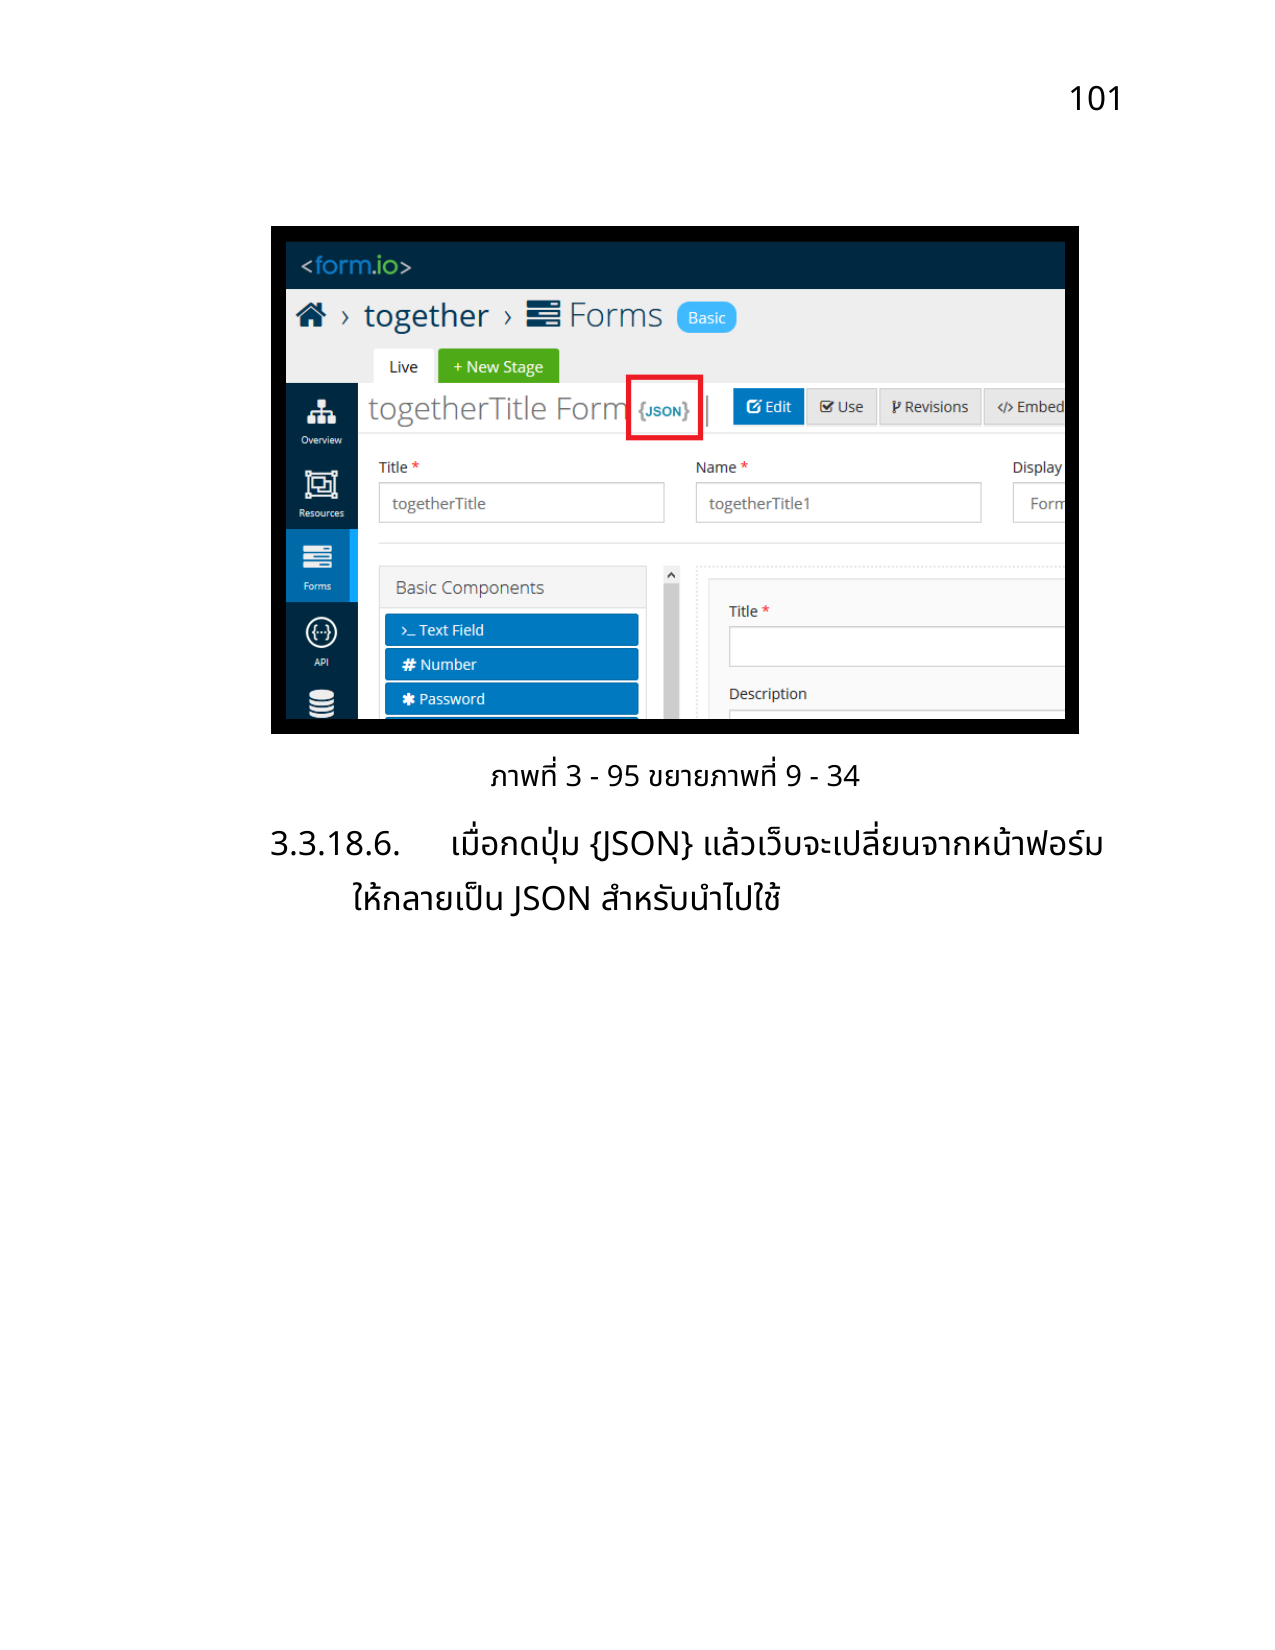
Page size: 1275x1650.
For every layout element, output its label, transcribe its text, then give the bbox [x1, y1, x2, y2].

picture [286, 241, 1065, 719]
list เมื่อกดปุ่ม {JSON} แล้วเว็บจะเปลี่ยนจากหน้าฟอร์มให้กลายเป็น JSON สำหรับนำไปใช้ [270, 820, 1125, 925]
text ภาพที่ 3 - 95 ขยายภาพที่ 9 - 34 [225, 755, 1125, 799]
